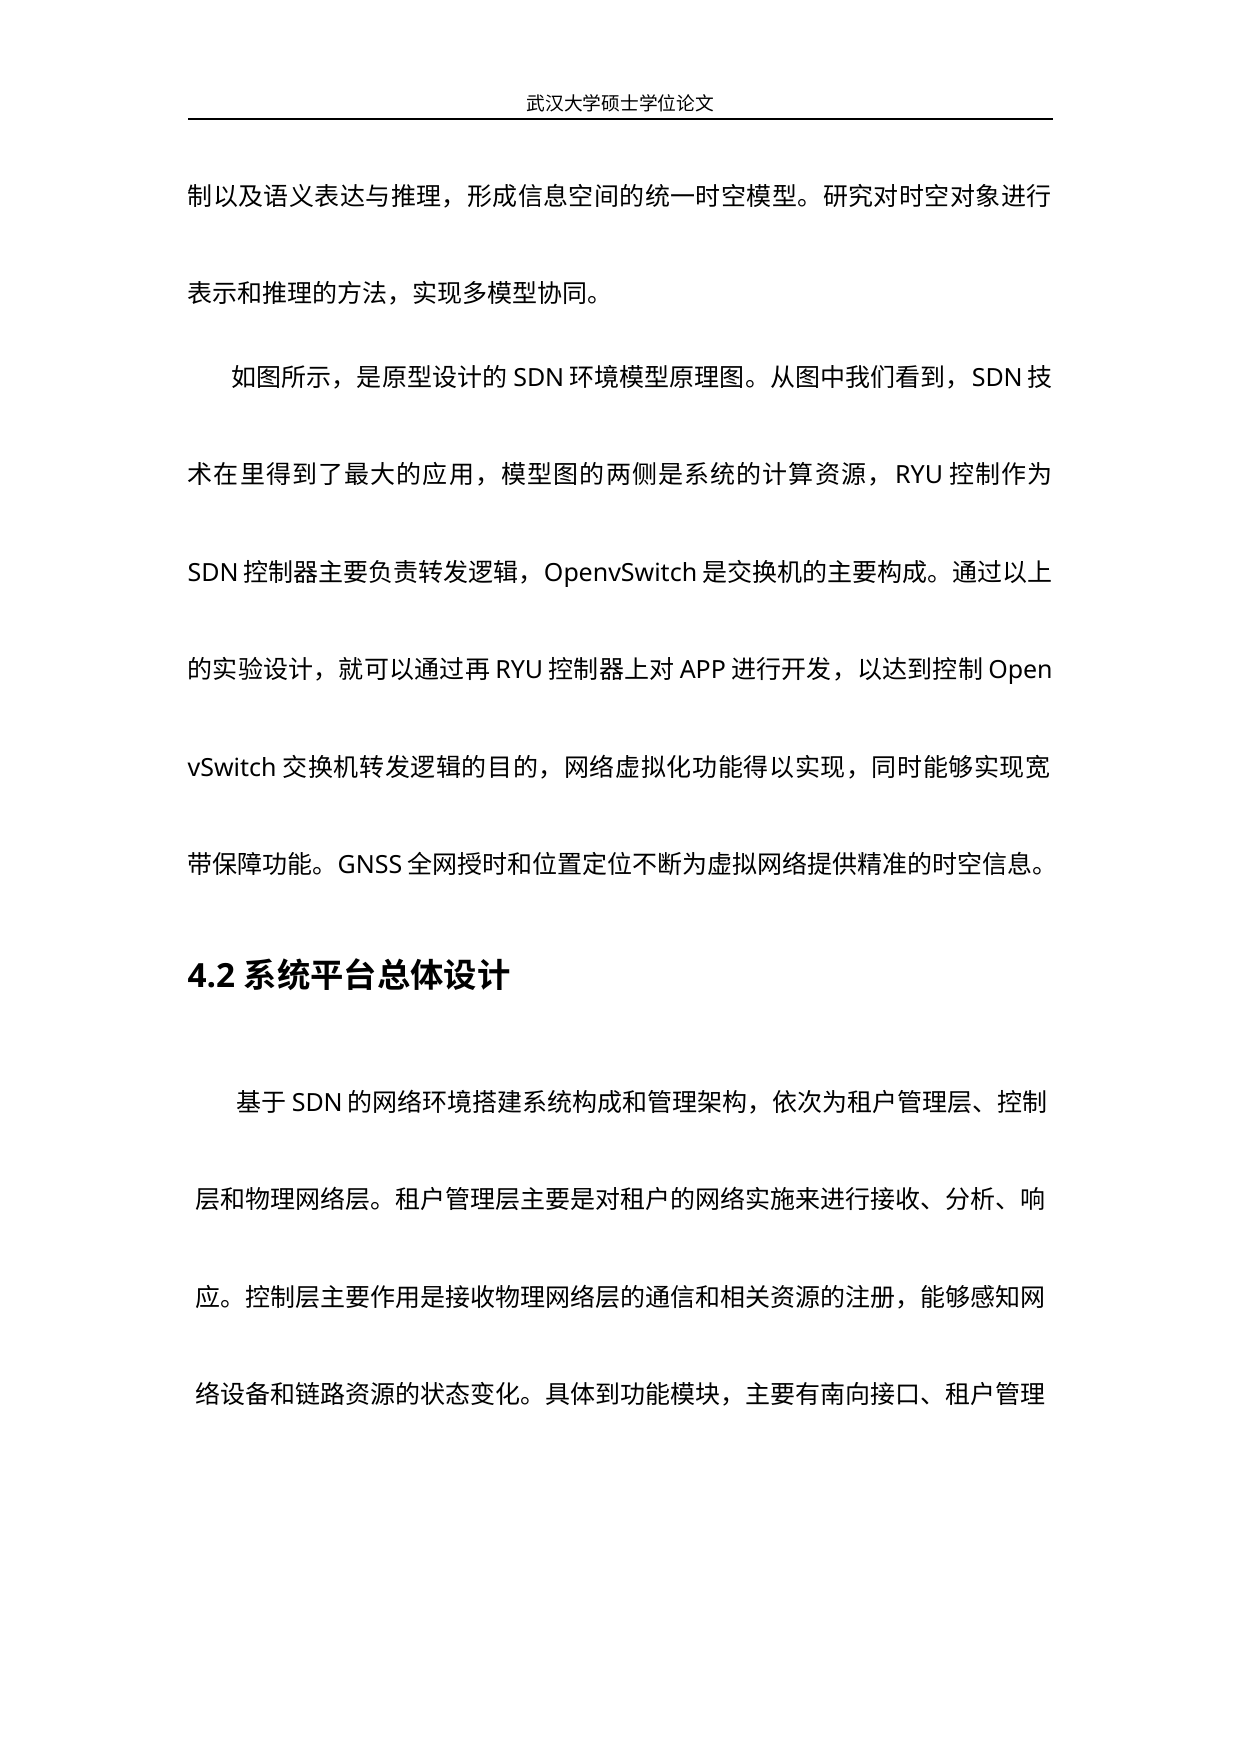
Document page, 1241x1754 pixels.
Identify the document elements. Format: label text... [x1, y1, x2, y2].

text 如图所示，是原型设计的SDN环境模型原理图。从图中我们看到，SDN技术在里得到了最大的应用，模型图的两侧是系统的计算资源，RYU控制作为SDN控制器主要负责转发逻辑，OpenvSwitch是交换机的主要构成。通过以上的实验设计，就可以通过再RYU控制器上对APP进行开发，以达到控制Open vSwitch交换机转发逻辑的目的，网络虚拟化功能得以实现，同时能够实现宽带保障功能。GNSS全网授时和位置定位不断为虚拟网络提供精准的时空信息。 [187, 343, 1053, 895]
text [187, 162, 1053, 324]
text 基于SDN的网络环境搭建系统构成和管理架构，依次为租户管理层、控制层和物理网络层。租户管理层主要是对租户的网络实施来进行接收、分析、响应。控制层主要作用是接收物理网络层的通信和相关资源的注册，能够感知网络设备和链路资源的状态变化。具体到功能模块，主要有南向接口、租户管理 [187, 1068, 1053, 1425]
subtitle 4.2 系统平台总体设计 [187, 940, 1053, 1005]
